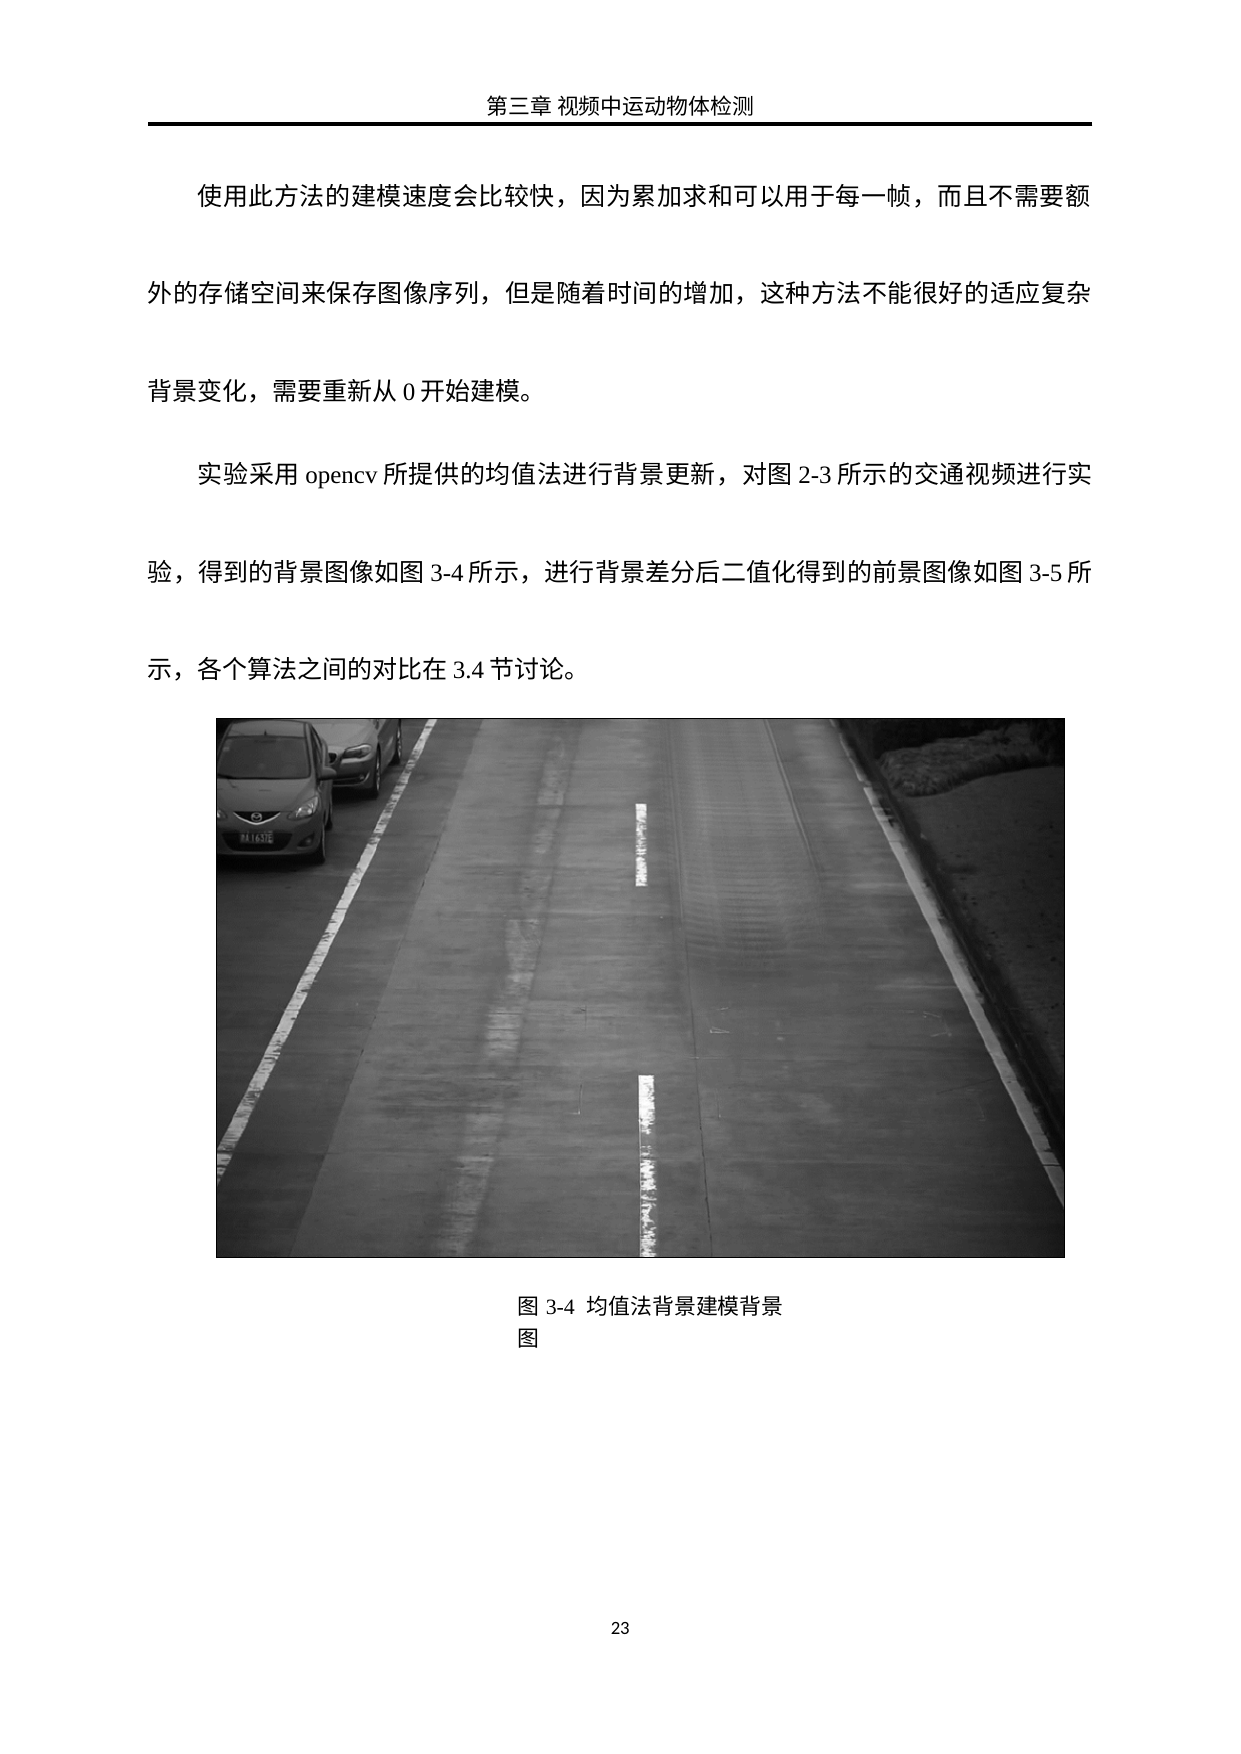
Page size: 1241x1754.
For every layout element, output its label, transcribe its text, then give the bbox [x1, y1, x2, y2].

text 实验采用opencv所提供的均值法进行背景更新，对图2-3所示的交通视频进行实验，得到的背景图像如图3-4所示，进行背景差分后二值化得到的前景图像如图3-5所示，各个算法之间的对比在3.4节讨论。 [148, 440, 1092, 700]
picture [217, 719, 1064, 1257]
text 使用此方法的建模速度会比较快，因为累加求和可以用于每一帧，而且不需要额外的存储空间来保存图像序列，但是随着时间的增加，这种方法不能很好的适应复杂背景变化，需要重新从0开始建模。 [148, 162, 1092, 422]
